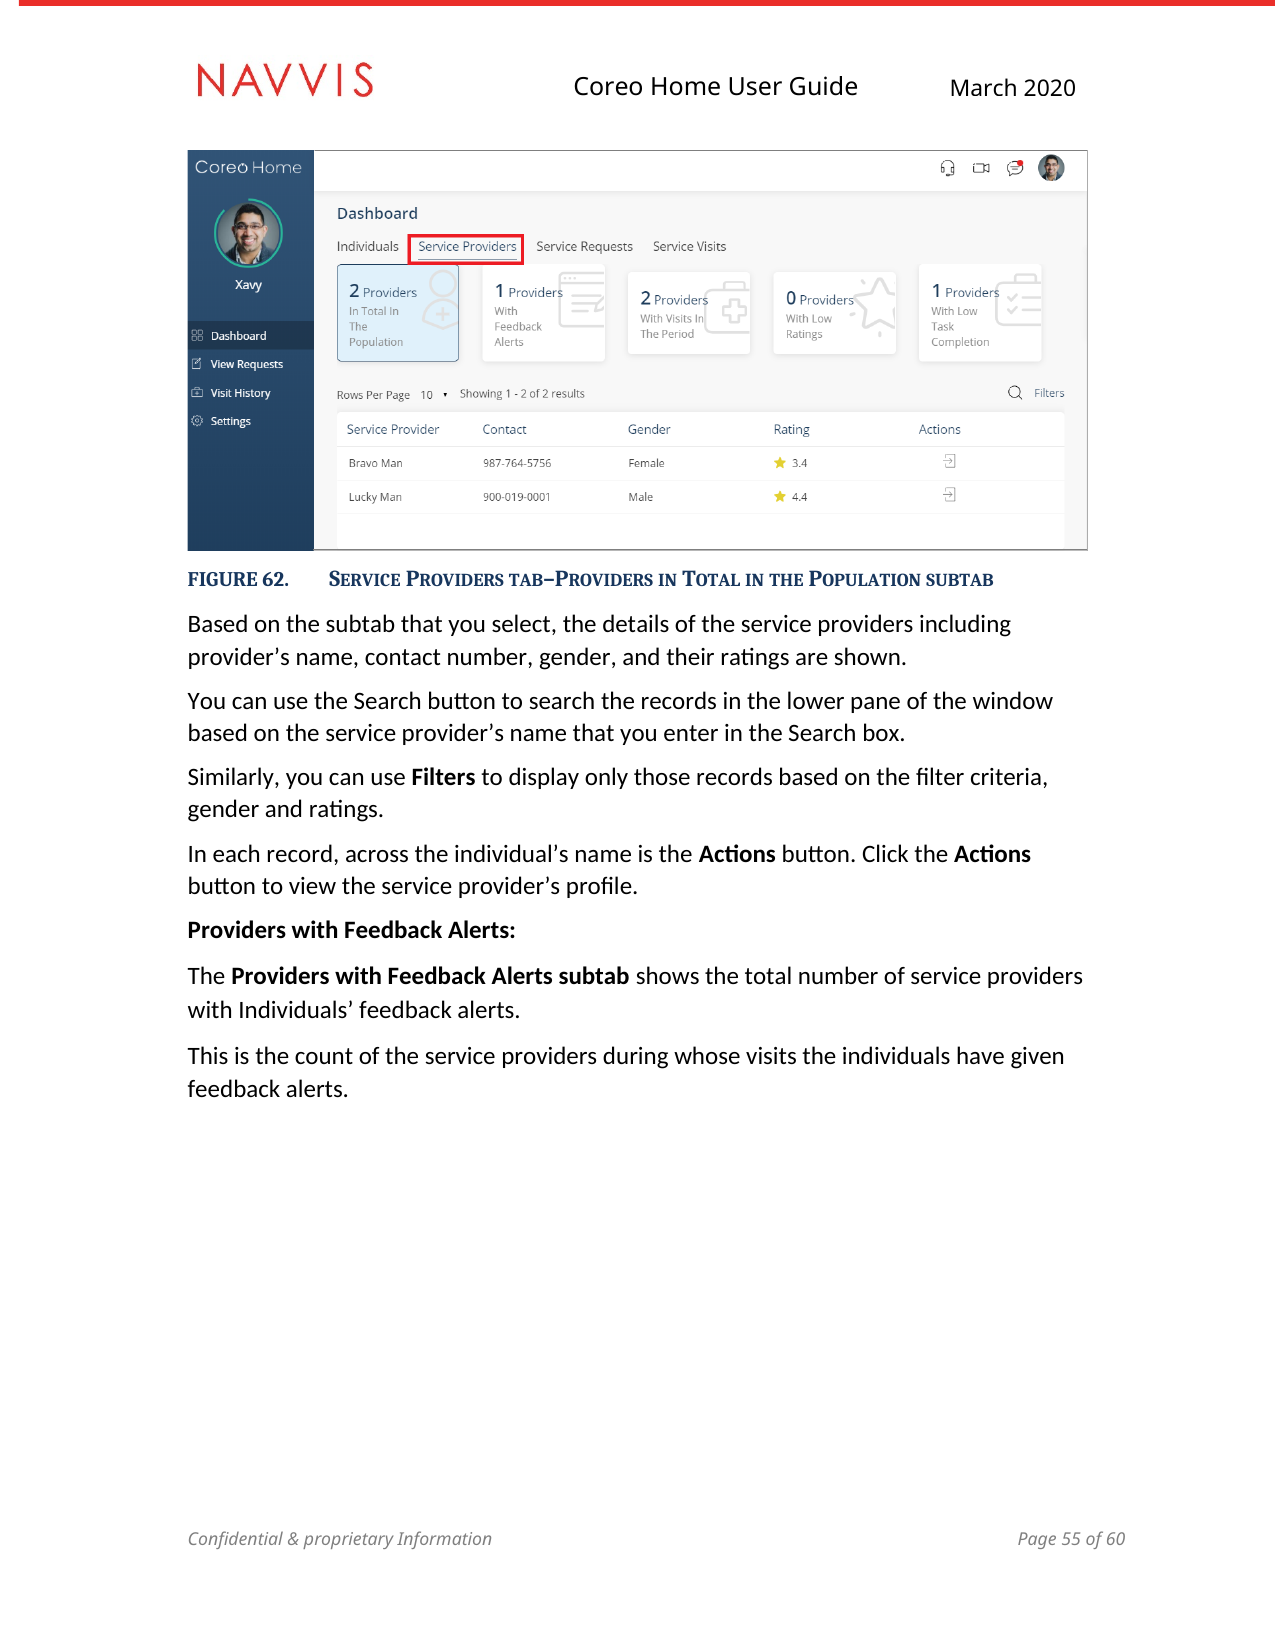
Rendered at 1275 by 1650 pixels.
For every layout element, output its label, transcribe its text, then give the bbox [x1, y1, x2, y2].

picture [187, 55, 383, 104]
text This is the count of the service providers during whose visits the individuals have given feedback alerts. [187, 1040, 1087, 1104]
picture [187, 150, 1088, 551]
text You can use the Search button to search the records in the lower pane of the window based on the service provider’s name that you enter in the Search box. [187, 685, 1087, 748]
text Similarly, you can use Filters to display only those records based on the filter criteria, gender and ratings. [187, 762, 1087, 824]
text Based on the subtab that you select, the details of the service providers including provider’s name, contact number, gender, and their ratings are shown. [187, 609, 1087, 671]
text Service Providers tab–Providers in Total in the Population subtab [187, 566, 1087, 592]
text Providers with Feedback Alerts: [187, 914, 1087, 945]
text In each record, across the individual’s name is the Actions button. Click the Actions button to view the service provider’s profile. [187, 838, 1087, 901]
text The Providers with Feedback Alerts subtab shows the total number of service providers with Individuals’ feedback alerts. [187, 961, 1087, 1024]
